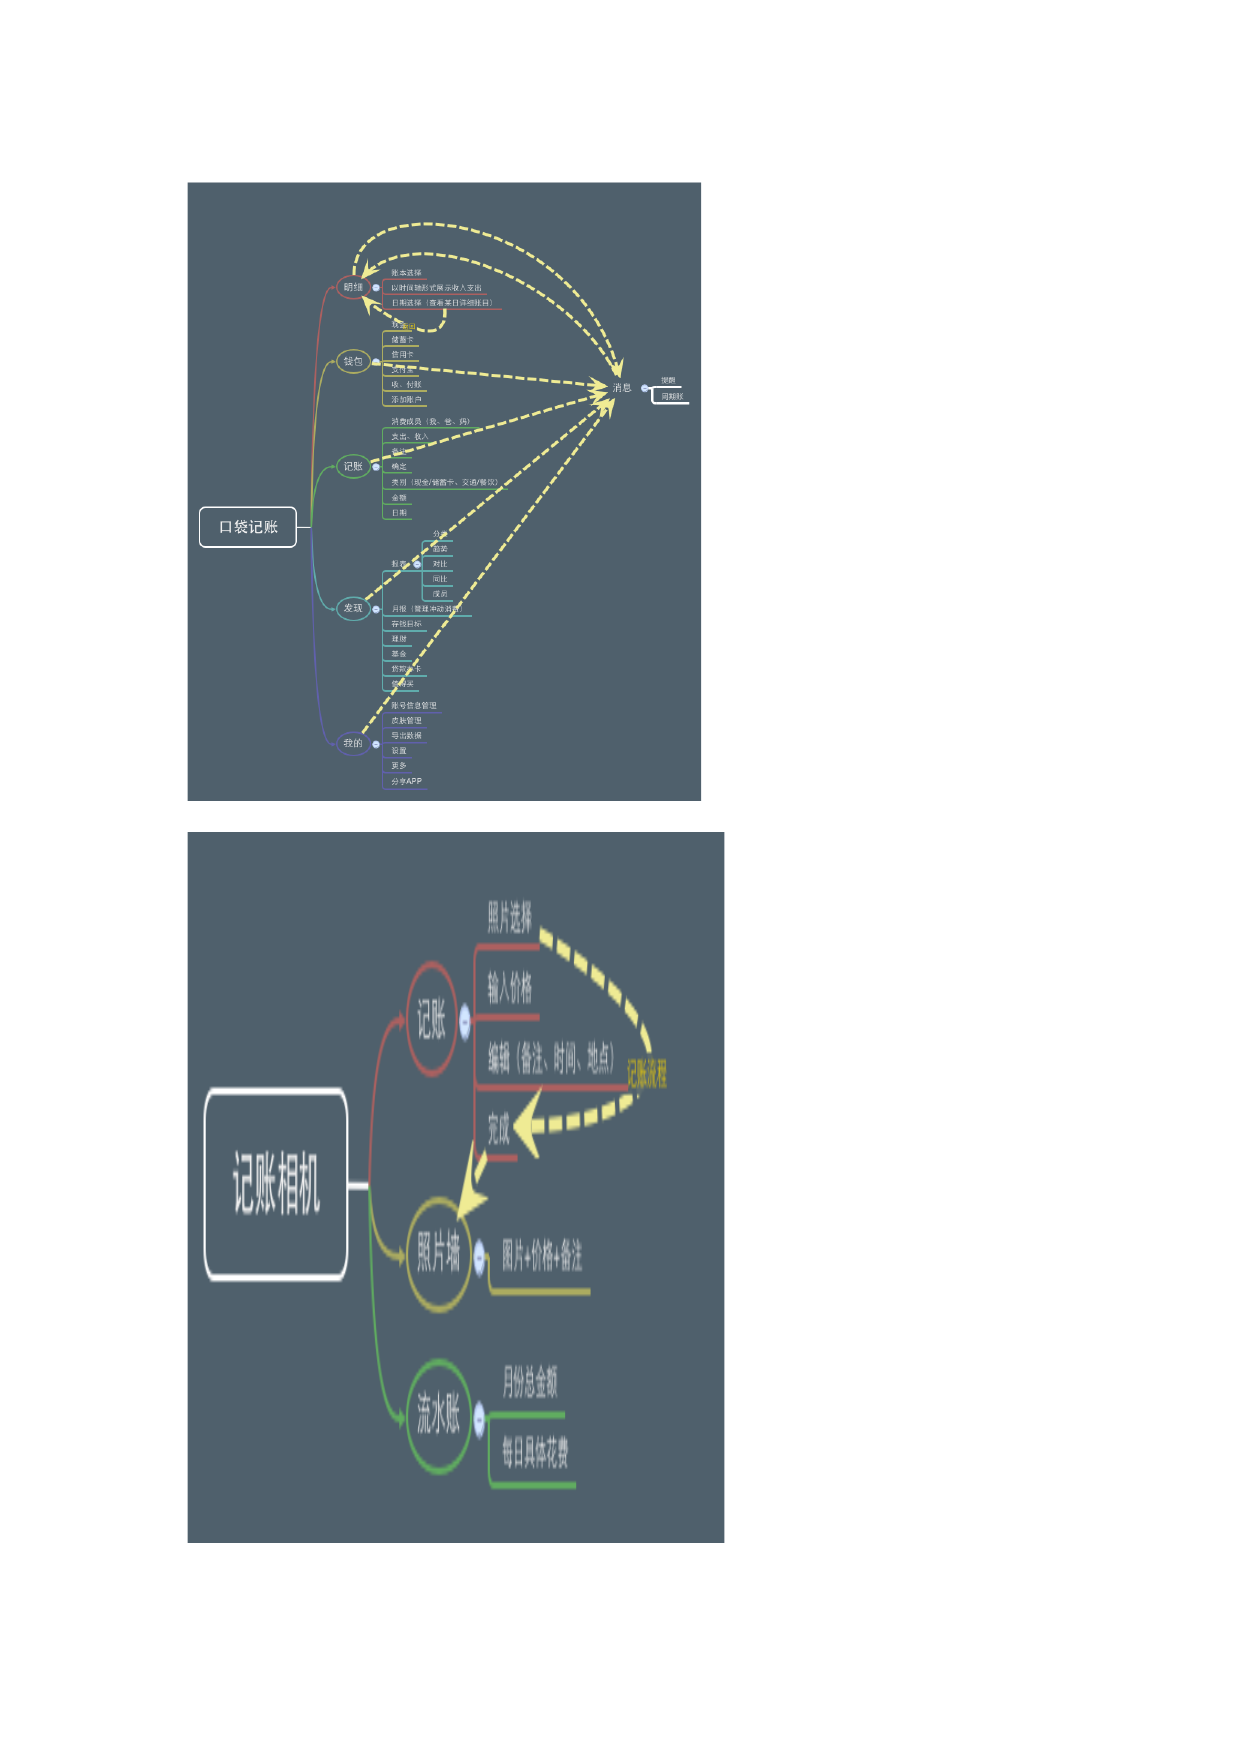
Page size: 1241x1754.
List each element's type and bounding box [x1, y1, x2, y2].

picture [187, 832, 741, 1543]
picture [187, 172, 702, 801]
